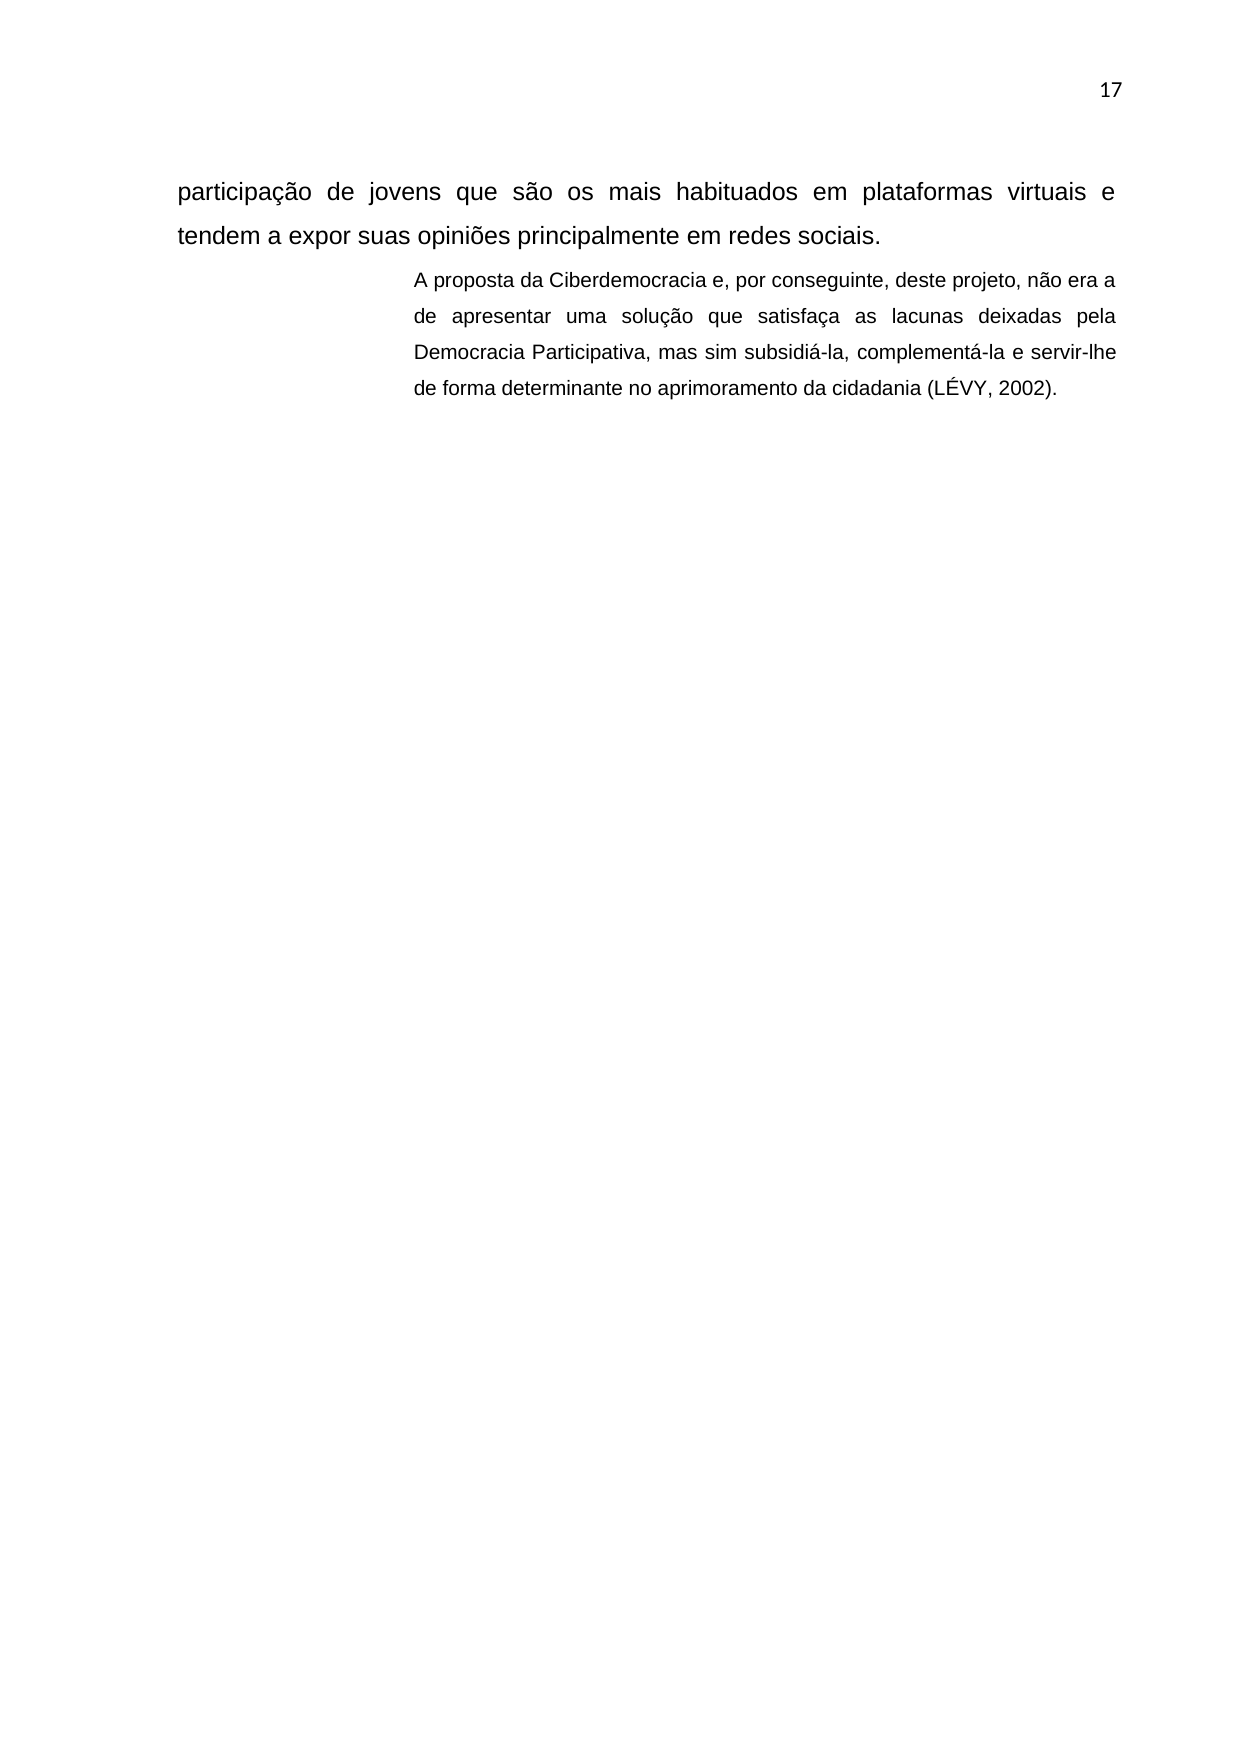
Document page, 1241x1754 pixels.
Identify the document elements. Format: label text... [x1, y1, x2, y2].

text A proposta da Ciberdemocracia e, por conseguinte, deste projeto, não era a de apresentar uma solução que satisfaça as lacunas deixadas pela Democracia Participativa, mas sim subsidiá-la, complementá-la e servir-lhe de forma determinante no aprimoramento da cidadania (LÉVY, 2002). [413, 268, 1117, 400]
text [177, 177, 1117, 249]
